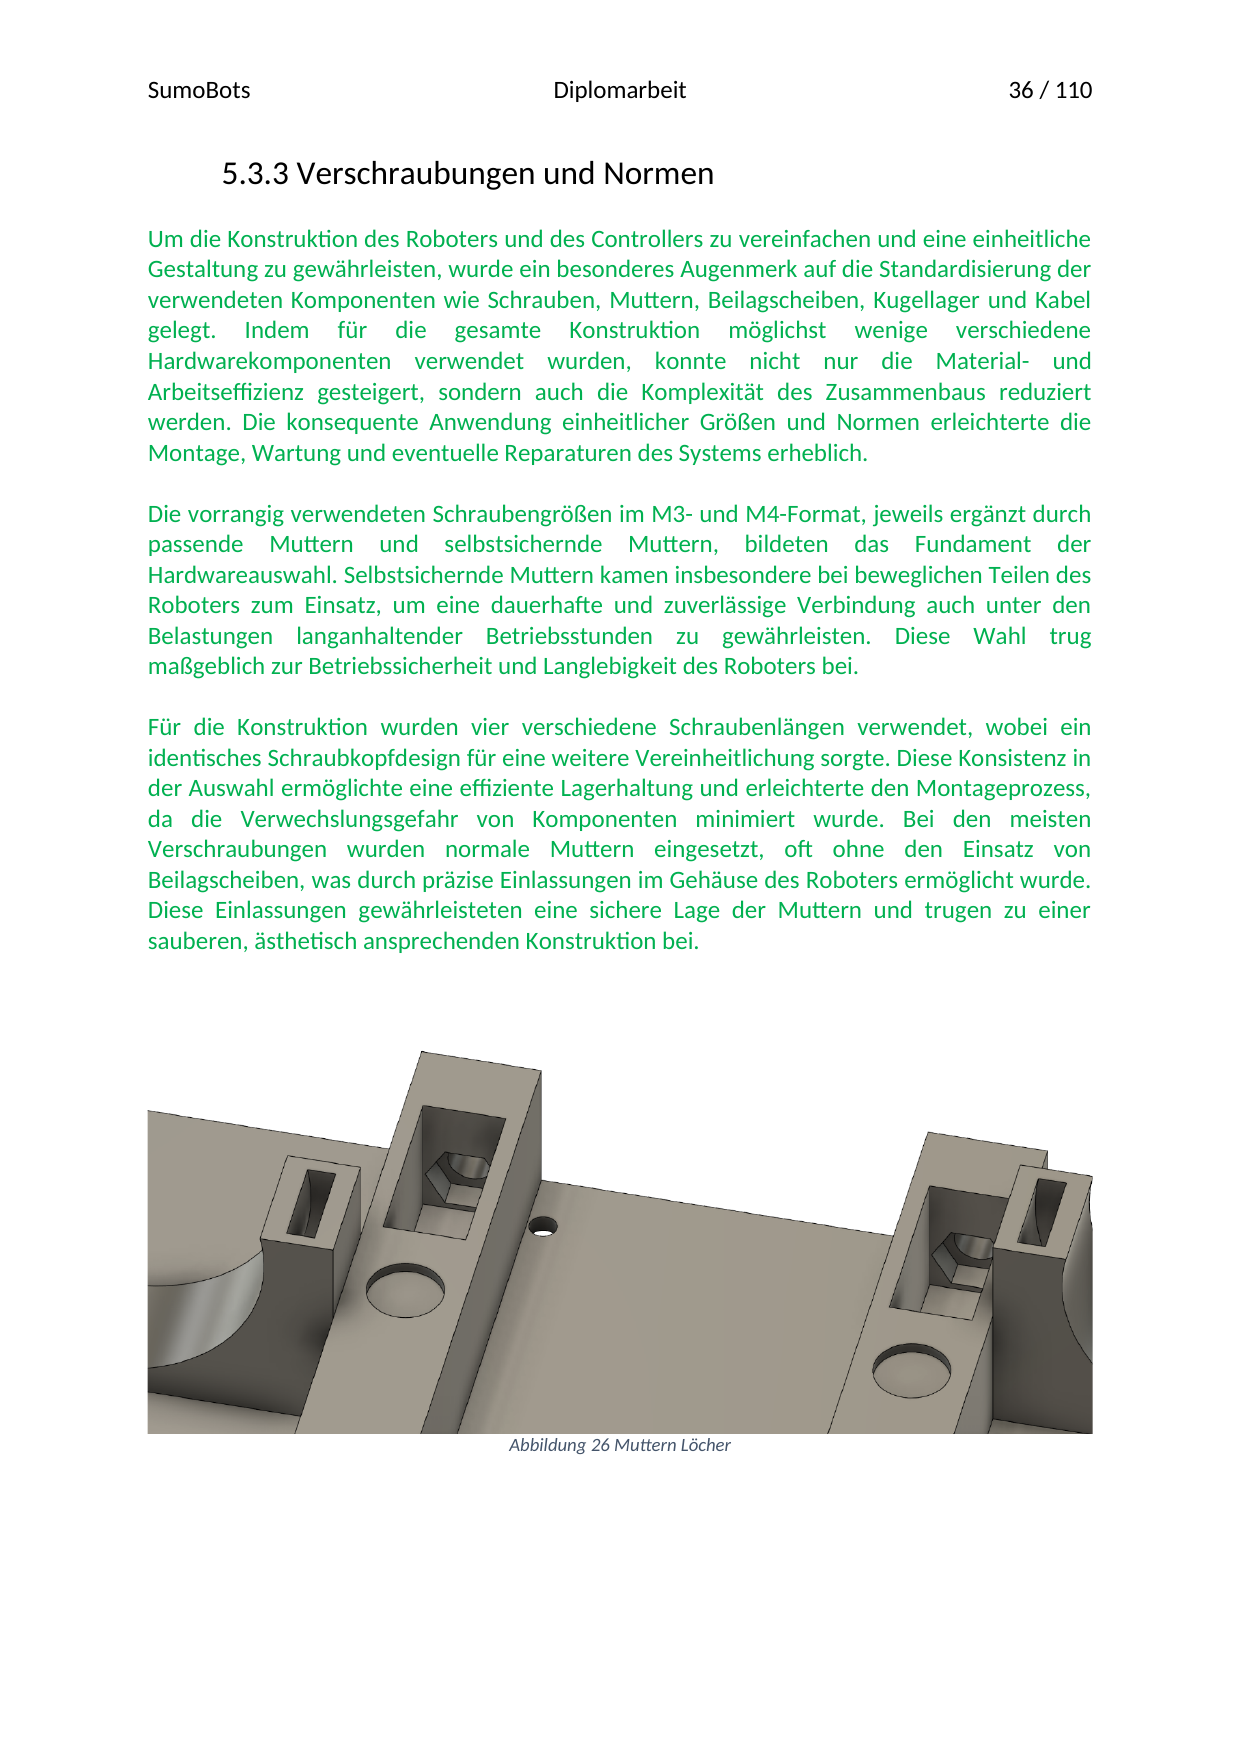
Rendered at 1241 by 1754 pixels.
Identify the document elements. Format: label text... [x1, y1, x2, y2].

subtitle Verschraubungen und Normen [221, 152, 1093, 192]
text Die vorrangig verwendeten Schraubengrößen im M3- und M4-Format, jeweils ergänzt durch passende Muttern und selbstsichernde Muttern, bildeten das Fundament der Hardwareauswahl. Selbstsichernde Muttern kamen insbesondere bei beweglichen Teilen des Roboters zum Einsatz, um eine dauerhafte und zuverlässige Verbindung auch unter den Belastungen langanhaltender Betriebsstunden zu gewährleisten. Diese Wahl trug maßgeblich zur Betriebssicherheit und Langlebigkeit des Roboters bei. [148, 498, 1093, 681]
picture [147, 1016, 1093, 1434]
text Abbildung 26 Muttern Löcher [148, 1434, 1093, 1456]
text Um die Konstruktion des Roboters und des Controllers zu vereinfachen und eine einheitliche Gestaltung zu gewährleisten, wurde ein besonderes Augenmerk auf die Standardisierung der verwendeten Komponenten wie Schrauben, Muttern, Beilagscheiben, Kugellager und Kabel gelegt. Indem für die gesamte Konstruktion möglichst wenige verschiedene Hardwarekomponenten verwendet wurden, konnte nicht nur die Material- und Arbeitseffizienz gesteigert, sondern auch die Komplexität des Zusammenbaus reduziert werden. Die konsequente Anwendung einheitlicher Größen und Normen erleichterte die Montage, Wartung und eventuelle Reparaturen des Systems erheblich. [148, 223, 1093, 467]
text Für die Konstruktion wurden vier verschiedene Schraubenlängen verwendet, wobei ein identisches Schraubkopfdesign für eine weitere Vereinheitlichung sorgte. Diese Konsistenz in der Auswahl ermöglichte eine effiziente Lagerhaltung und erleichterte den Montageprozess, da die Verwechslungsgefahr von Komponenten minimiert wurde. Bei den meisten Verschraubungen wurden normale Muttern eingesetzt, oft ohne den Einsatz von Beilagscheiben, was durch präzise Einlassungen im Gehäuse des Roboters ermöglicht wurde. Diese Einlassungen gewährleisteten eine sichere Lage der Muttern und trugen zu einer sauberen, ästhetisch ansprechenden Konstruktion bei. [148, 711, 1093, 956]
